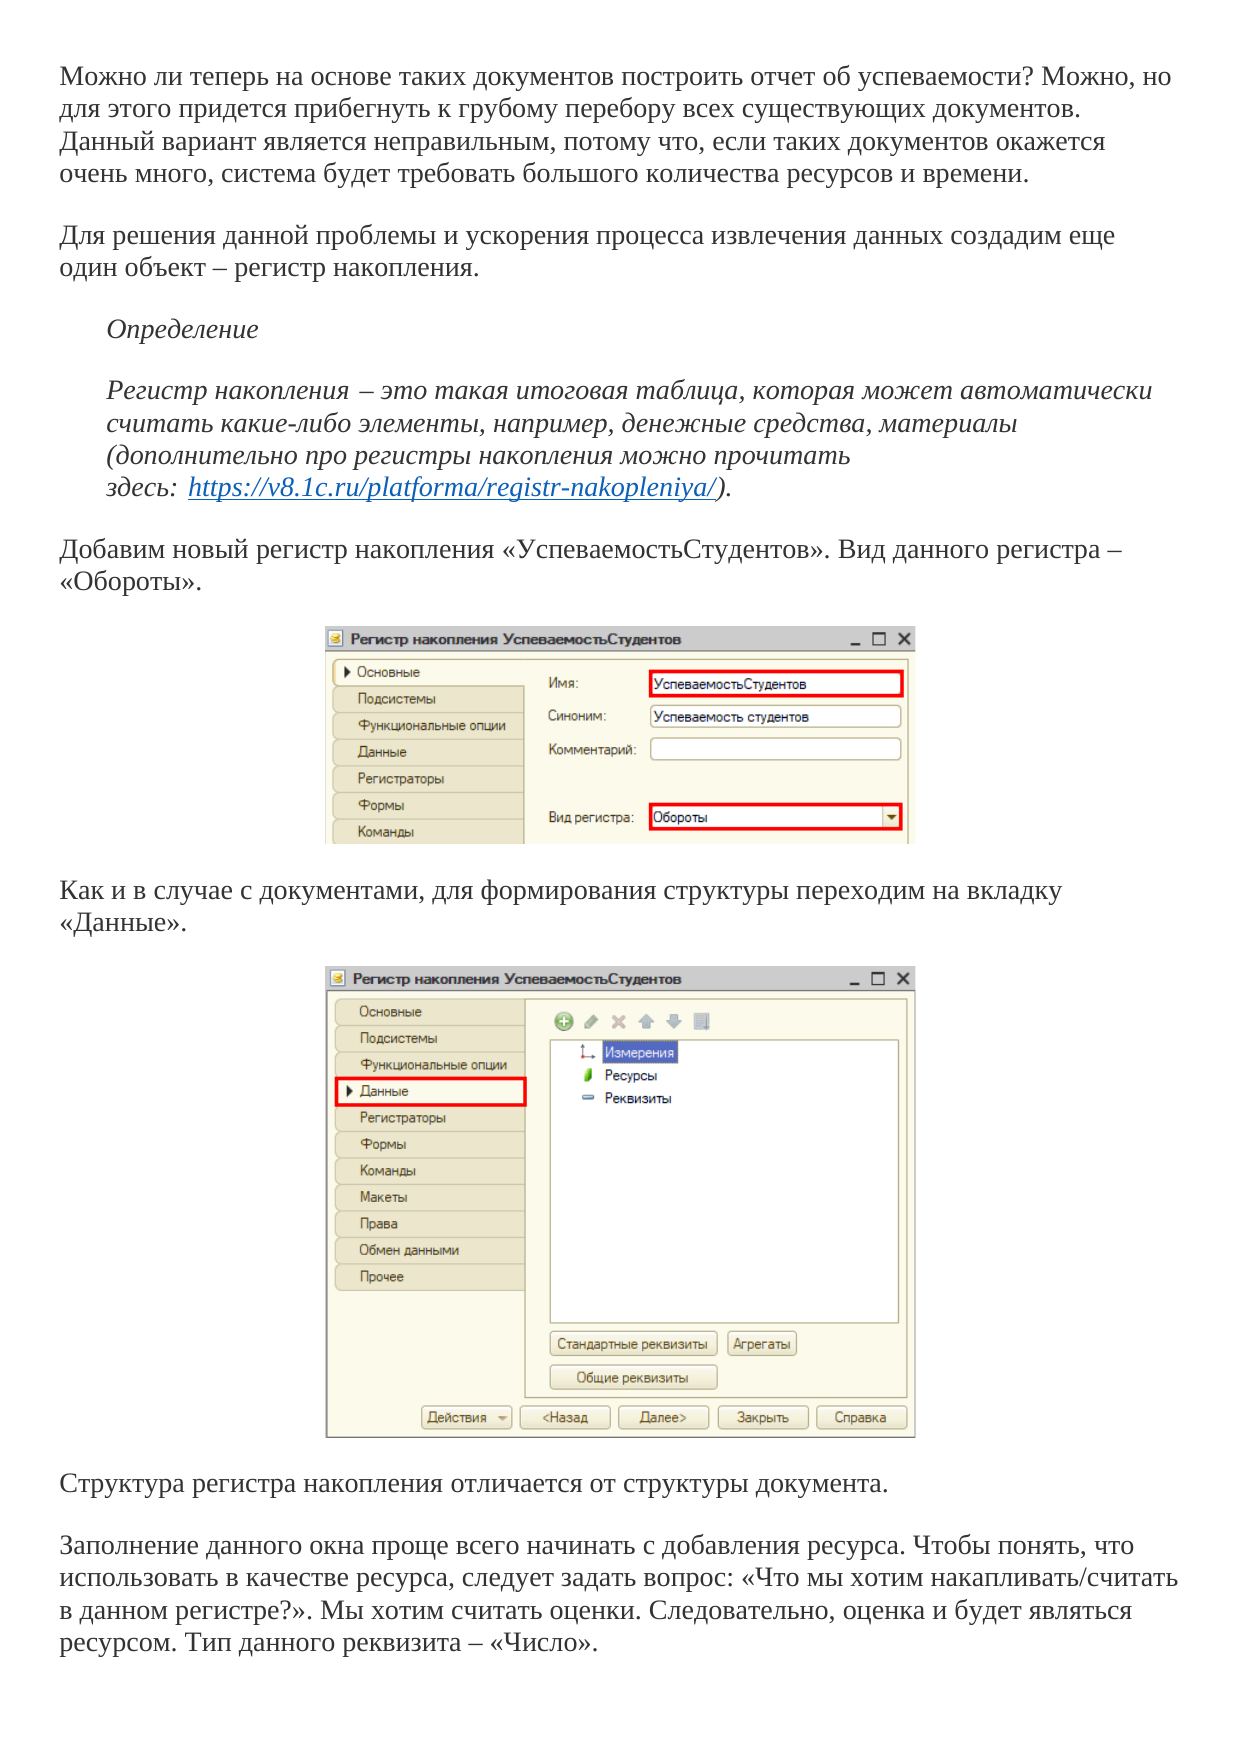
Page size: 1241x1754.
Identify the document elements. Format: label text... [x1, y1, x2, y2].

text Определение [106, 312, 1181, 344]
text Регистр накопления – это такая итоговая таблица, которая может автоматически считать какие-либо элементы, например, денежные средства, материалы (дополнительно про регистры накопления можно прочитать здесь: https://v8.1c.ru/platforma/registr-nakopleniya/). [106, 373, 1181, 503]
text Как и в случае с документами, для формирования структуры переходим на вкладку «Данные». [59, 873, 1181, 938]
text Заполнение данного окна проще всего начинать с добавления ресурса. Чтобы понять, что использовать в качестве ресурса, следует задать вопрос: «Что мы хотим накапливать/считать в данном регистре?». Мы хотим считать оценки. Следовательно, оценка и будет являться ресурсом. Тип данного реквизита – «Число». [59, 1528, 1181, 1657]
text Структура регистра накопления отличается от структуры документа. [59, 1466, 1181, 1499]
text Добавим новый регистр накопления «УспеваемостьСтудентов». Вид данного регистра – «Обороты». [59, 532, 1181, 597]
text Для решения данной проблемы и ускорения процесса извлечения данных создадим еще один объект – регистр накопления. [59, 218, 1181, 283]
picture [325, 626, 916, 844]
text Можно ли теперь на основе таких документов построить отчет об успеваемости? Можно, но для этого придется прибегнуть к грубому перебору всех существующих документов. Данный вариант является неправильным, потому что, если таких документов окажется очень много, система будет требовать большого количества ресурсов и времени. [59, 59, 1181, 189]
picture [325, 966, 916, 1438]
